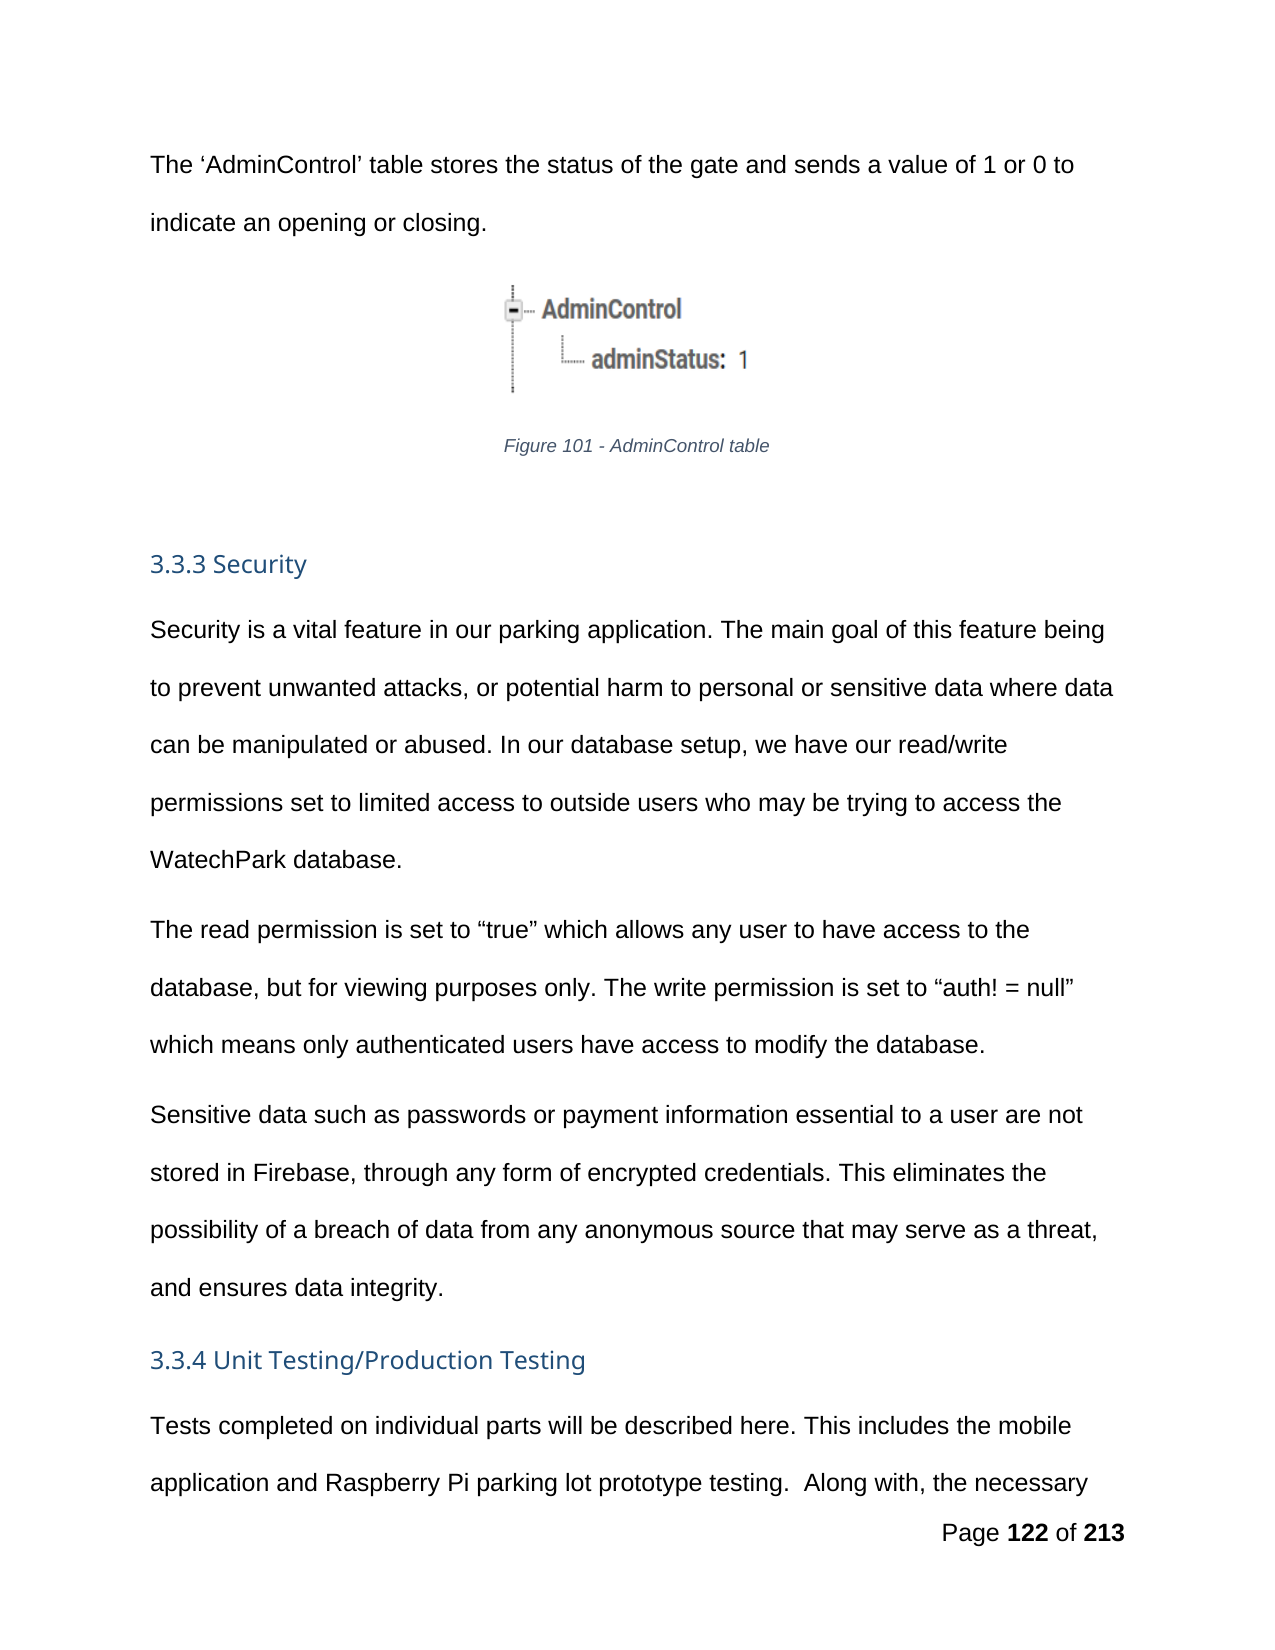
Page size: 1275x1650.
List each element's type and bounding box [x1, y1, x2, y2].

picture [493, 277, 782, 394]
